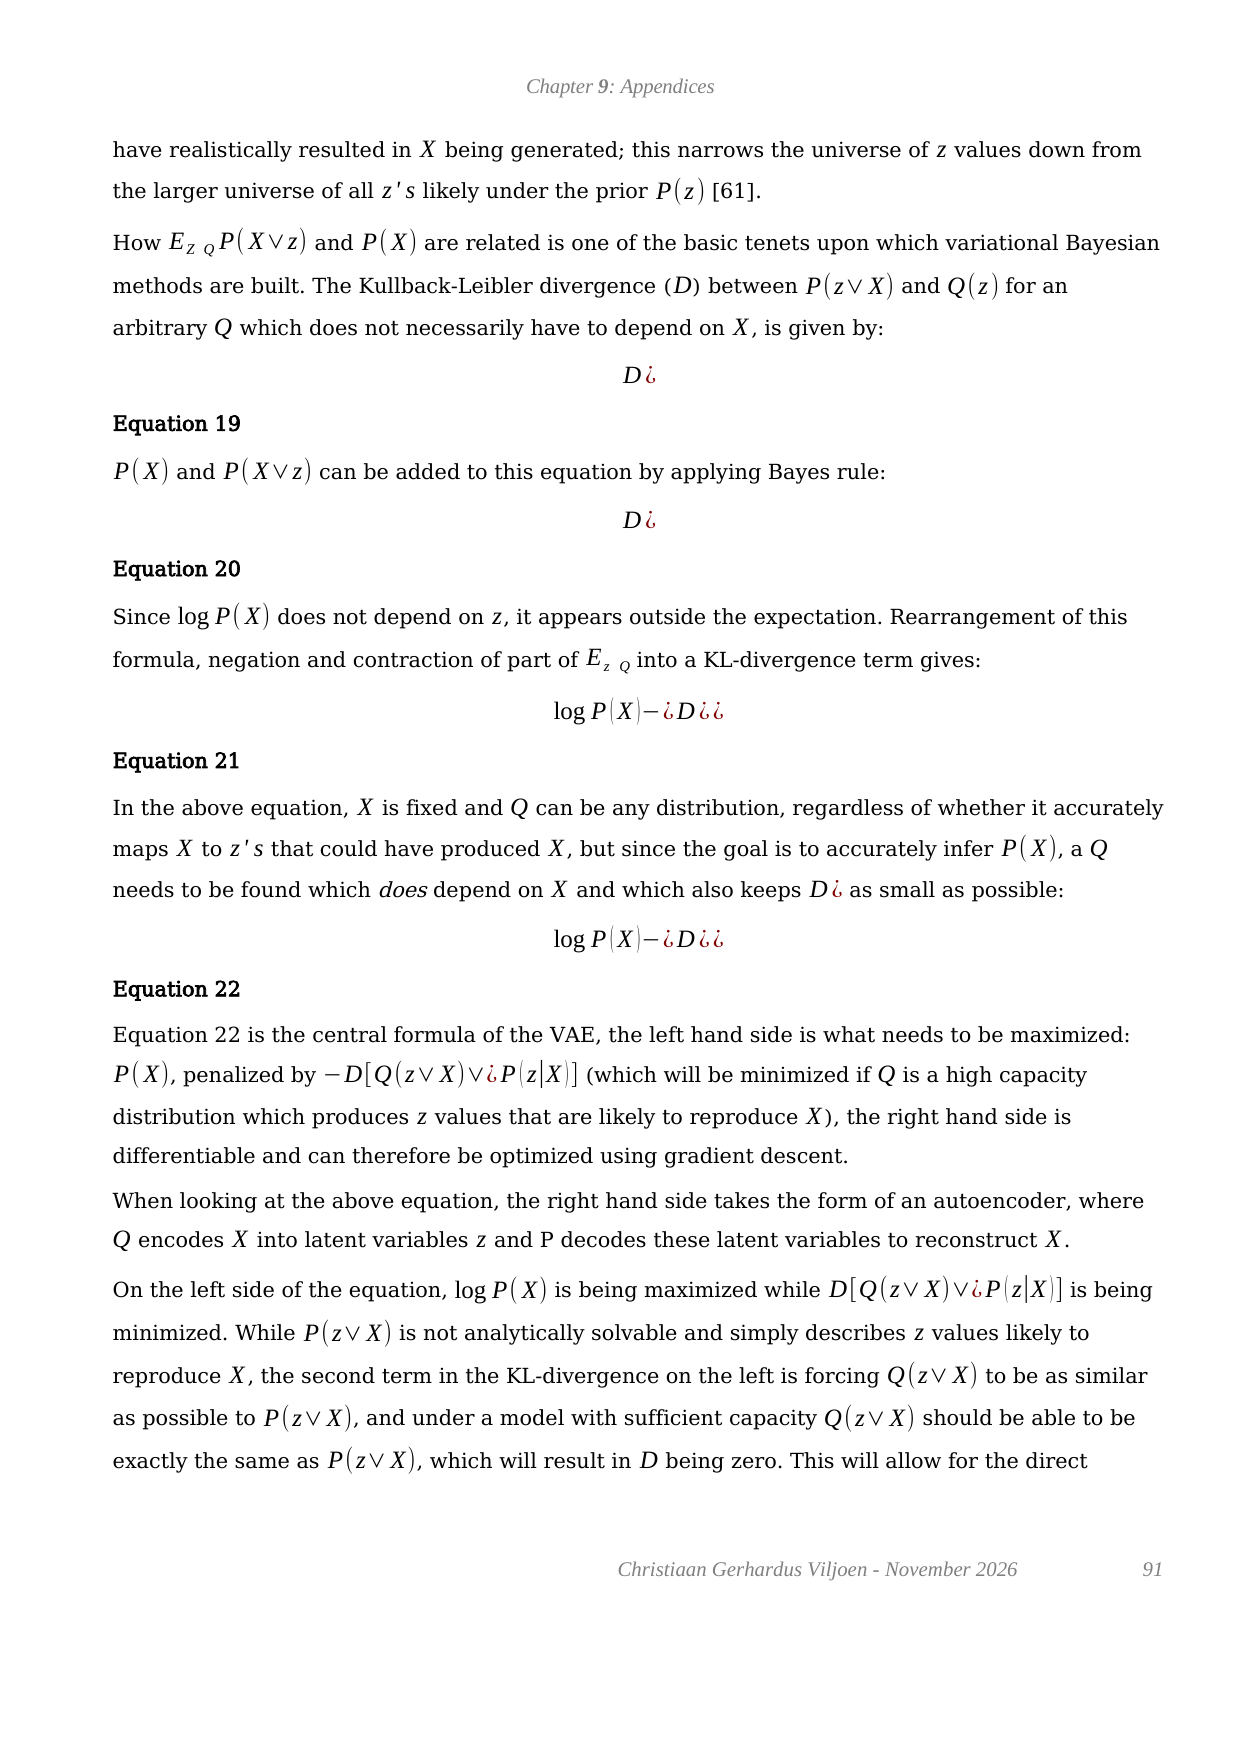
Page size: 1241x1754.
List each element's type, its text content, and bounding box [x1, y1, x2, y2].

text Equation 22 [112, 976, 1165, 1001]
text Since does not depend on , it appears outside the expectation. Rearrangement of this formula, negation and contraction of part of into a KL-divergence term gives: [112, 601, 1165, 675]
text In the above equation, is fixed and can be any distribution, regardless of whether it accurately maps to that could have produced , but since the goal is to accurately infer , a needs to be found which does depend on and which also keeps as small as possible: [112, 793, 1165, 903]
text and can be added to this equation by applying Bayes rule: [112, 456, 1165, 486]
text Equation 21 [112, 747, 1165, 772]
text Equation 22 is the central formula of the VAE, the left hand side is what needs to be maximized: , penalized by (which will be minimized if is a high capacity distribution which produces values that are likely to reproduce ), the right hand side is differentiable and can therefore be optimized using gradient descent. [112, 1021, 1165, 1167]
text How and are related is one of the basic tenets upon which variational Bayesian methods are built. The Kullback-Leibler divergence () between and for an arbitrary which does not necessarily have to depend on , is given by: [112, 226, 1165, 341]
text When looking at the above equation, the right hand side takes the form of an autoencoder, where encodes into latent variables and P decodes these latent variables to reconstruct . [112, 1188, 1165, 1253]
text Equation 20 [112, 555, 1165, 580]
text Equation 19 [112, 410, 1165, 435]
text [112, 135, 1165, 206]
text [112, 1274, 1165, 1475]
